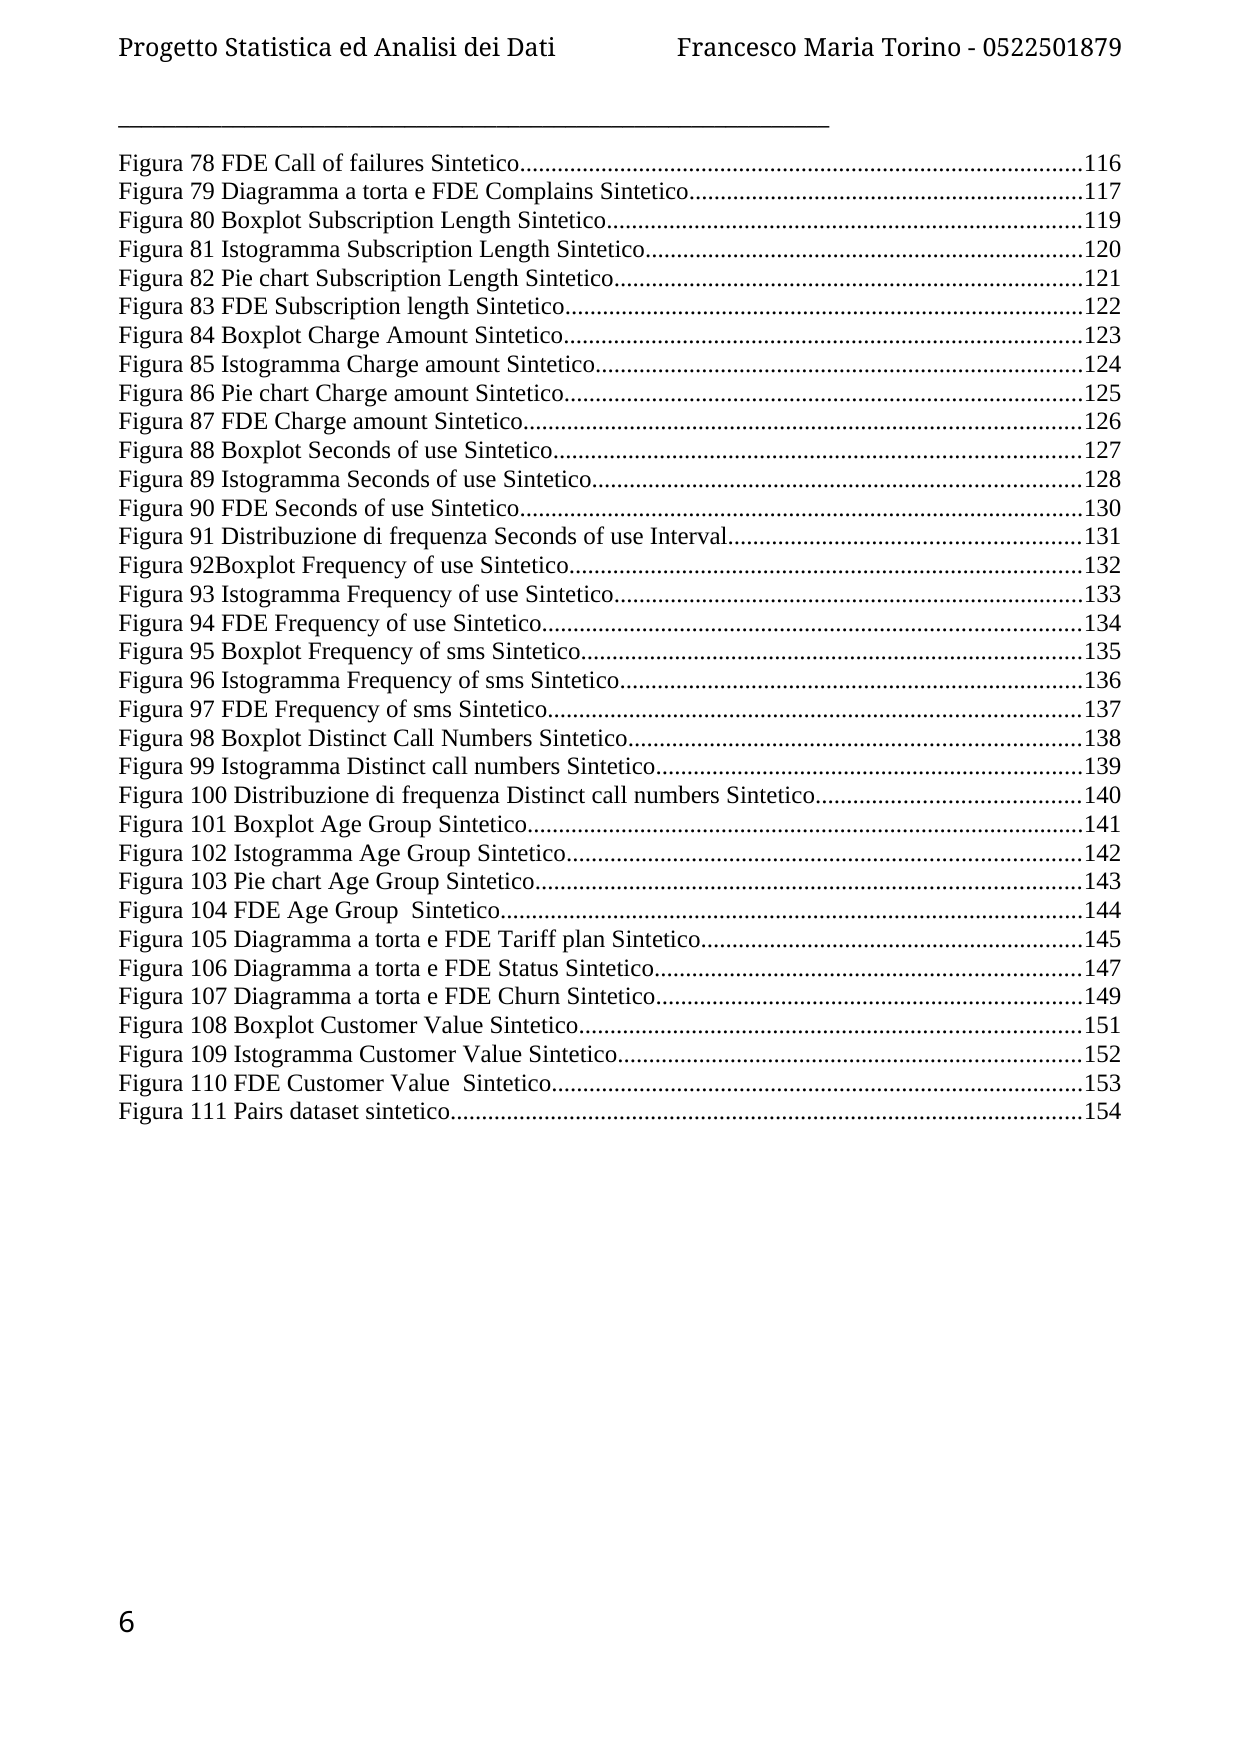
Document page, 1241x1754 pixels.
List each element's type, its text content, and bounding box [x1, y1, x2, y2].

text Figura 108 Boxplot Customer Value Sintetico 151 [118, 1010, 1122, 1039]
text Figura 94 FDE Frequency of use Sintetico 134 [118, 608, 1122, 636]
text Figura 111 Pairs dataset sintetico 154 [118, 1096, 1122, 1125]
text Figura 102 Istogramma Age Group Sintetico 142 [118, 838, 1122, 866]
text Figura 87 FDE Charge amount Sintetico 126 [118, 406, 1122, 435]
text Figura 90 FDE Seconds of use Sintetico 130 [118, 493, 1122, 521]
text Figura 101 Boxplot Age Group Sintetico 141 [118, 809, 1122, 838]
text Figura 92Boxplot Frequency of use Sintetico 132 [118, 550, 1122, 579]
text Figura 98 Boxplot Distinct Call Numbers Sintetico 138 [118, 723, 1122, 751]
text Figura 106 Diagramma a torta e FDE Status Sintetico 147 [118, 953, 1122, 981]
text Figura 91 Distribuzione di frequenza Seconds of use Interval 131 [118, 521, 1122, 550]
text Figura 104 FDE Age Group Sintetico 144 [118, 895, 1122, 924]
text Figura 88 Boxplot Seconds of use Sintetico 127 [118, 435, 1122, 464]
text Figura 78 FDE Call of failures Sintetico 116 [118, 148, 1122, 176]
text Figura 93 Istogramma Frequency of use Sintetico 133 [118, 579, 1122, 608]
text Figura 100 Distribuzione di frequenza Distinct call numbers Sintetico 140 [118, 780, 1122, 809]
text Figura 82 Pie chart Subscription Length Sintetico 121 [118, 263, 1122, 291]
text Figura 86 Pie chart Charge amount Sintetico 125 [118, 378, 1122, 406]
text Figura 105 Diagramma a torta e FDE Tariff plan Sintetico 145 [118, 924, 1122, 953]
text Figura 107 Diagramma a torta e FDE Churn Sintetico 149 [118, 981, 1122, 1010]
text Figura 81 Istogramma Subscription Length Sintetico 120 [118, 234, 1122, 263]
text Figura 95 Boxplot Frequency of sms Sintetico 135 [118, 636, 1122, 665]
text Figura 97 FDE Frequency of sms Sintetico 137 [118, 694, 1122, 723]
text Figura 103 Pie chart Age Group Sintetico 143 [118, 866, 1122, 895]
text Figura 80 Boxplot Subscription Length Sintetico 119 [118, 205, 1122, 234]
text Figura 109 Istogramma Customer Value Sintetico 152 [118, 1039, 1122, 1068]
text Figura 96 Istogramma Frequency of sms Sintetico 136 [118, 665, 1122, 694]
text Figura 85 Istogramma Charge amount Sintetico 124 [118, 349, 1122, 378]
text Figura 110 FDE Customer Value Sintetico 153 [118, 1068, 1122, 1096]
text Figura 84 Boxplot Charge Amount Sintetico 123 [118, 320, 1122, 349]
text Figura 99 Istogramma Distinct call numbers Sintetico 139 [118, 751, 1122, 780]
text Figura 83 FDE Subscription length Sintetico 122 [118, 291, 1122, 320]
text Figura 79 Diagramma a torta e FDE Complains Sintetico 117 [118, 176, 1122, 205]
text Figura 89 Istogramma Seconds of use Sintetico 128 [118, 464, 1122, 493]
